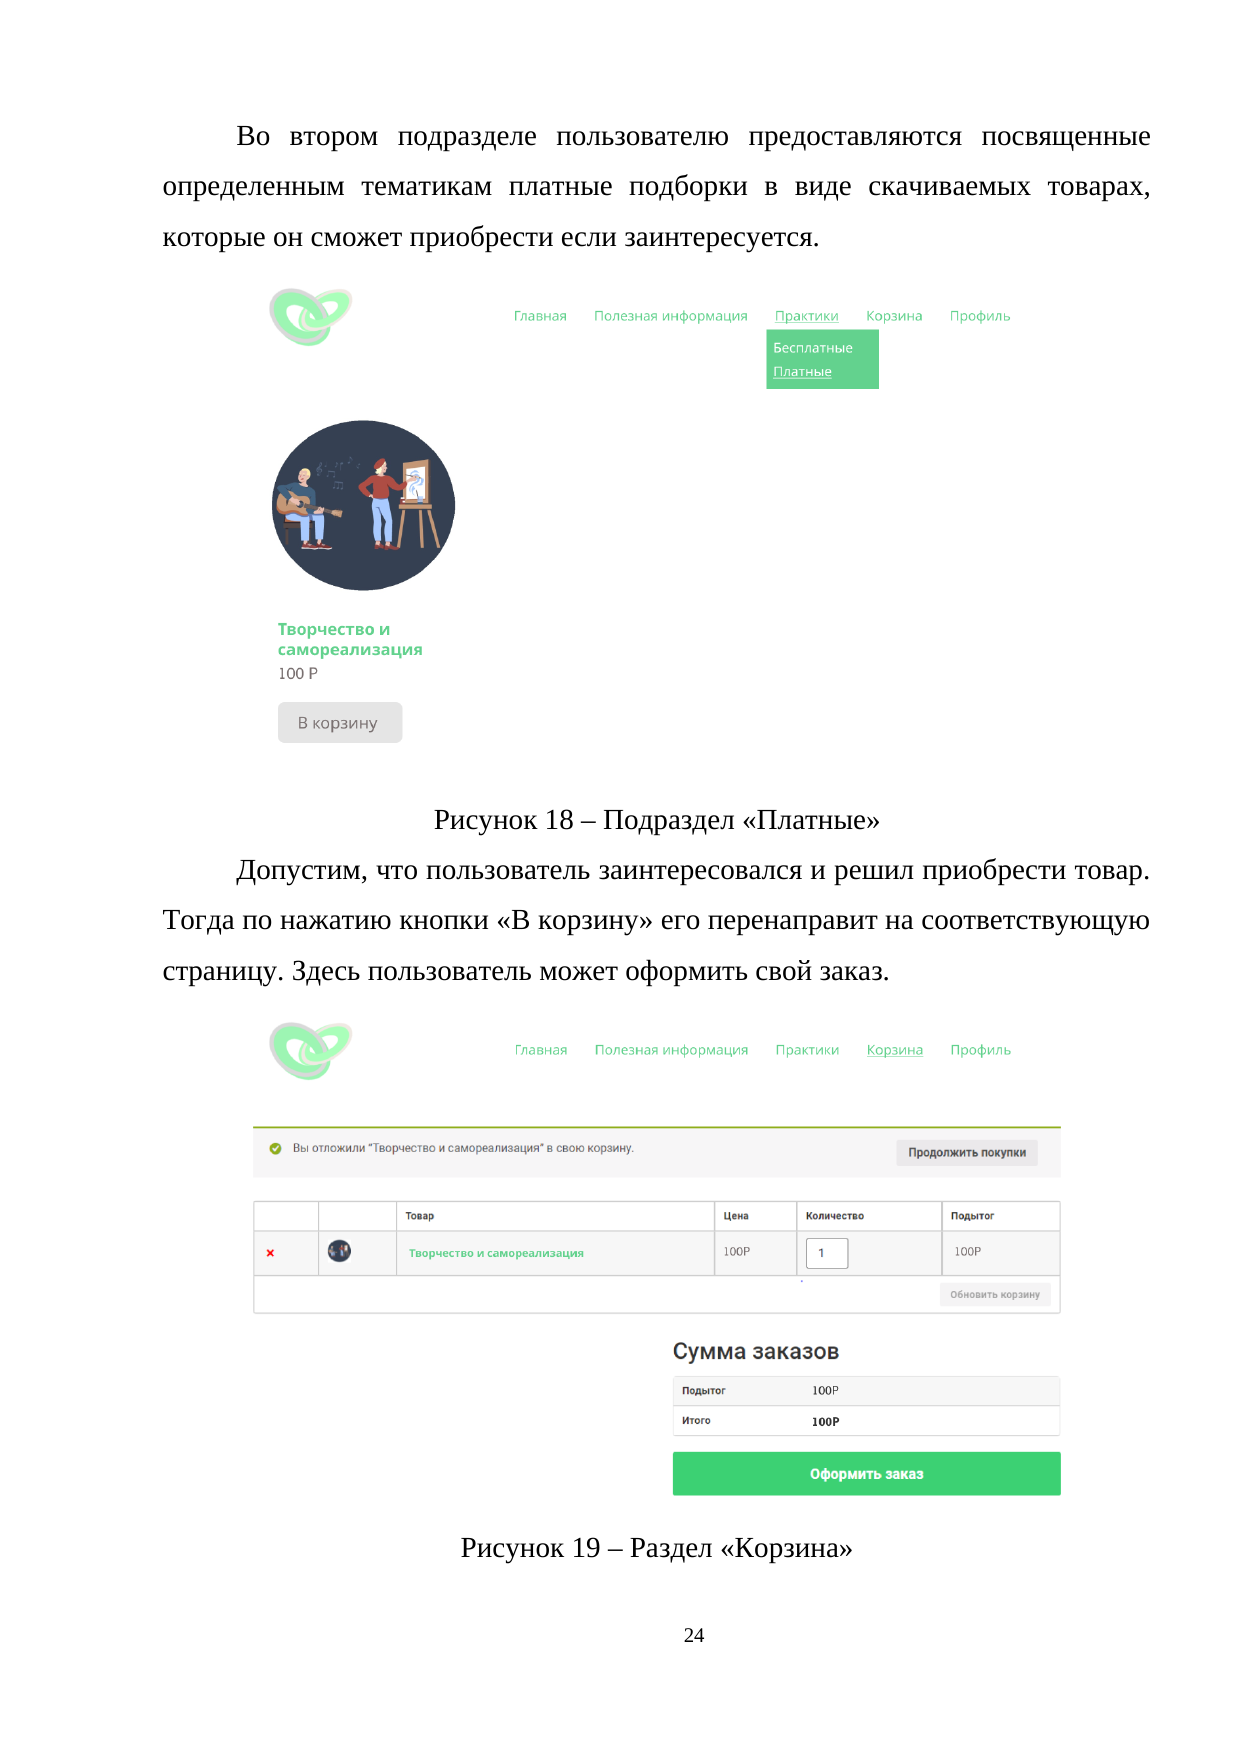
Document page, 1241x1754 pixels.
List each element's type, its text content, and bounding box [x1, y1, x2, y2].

text Рисунок 18 – Подраздел «Платные» [162, 802, 1152, 835]
text Во втором подразделе пользователю предоставляются посвященные определенным тематикам платные подборки в виде скачиваемых товарах, которые он сможет приобрести если заинтересуется. [162, 118, 1152, 252]
picture [169, 1003, 1145, 1516]
text Допустим, что пользователь заинтересовался и решил приобрести товар. Тогда по нажатию кнопки «В корзину» его перенаправит на соответствующую страницу. Здесь пользователь может оформить свой заказ. [162, 852, 1152, 986]
picture [169, 269, 1145, 788]
text Рисунок 19 – Раздел «Корзина» [162, 1530, 1152, 1563]
